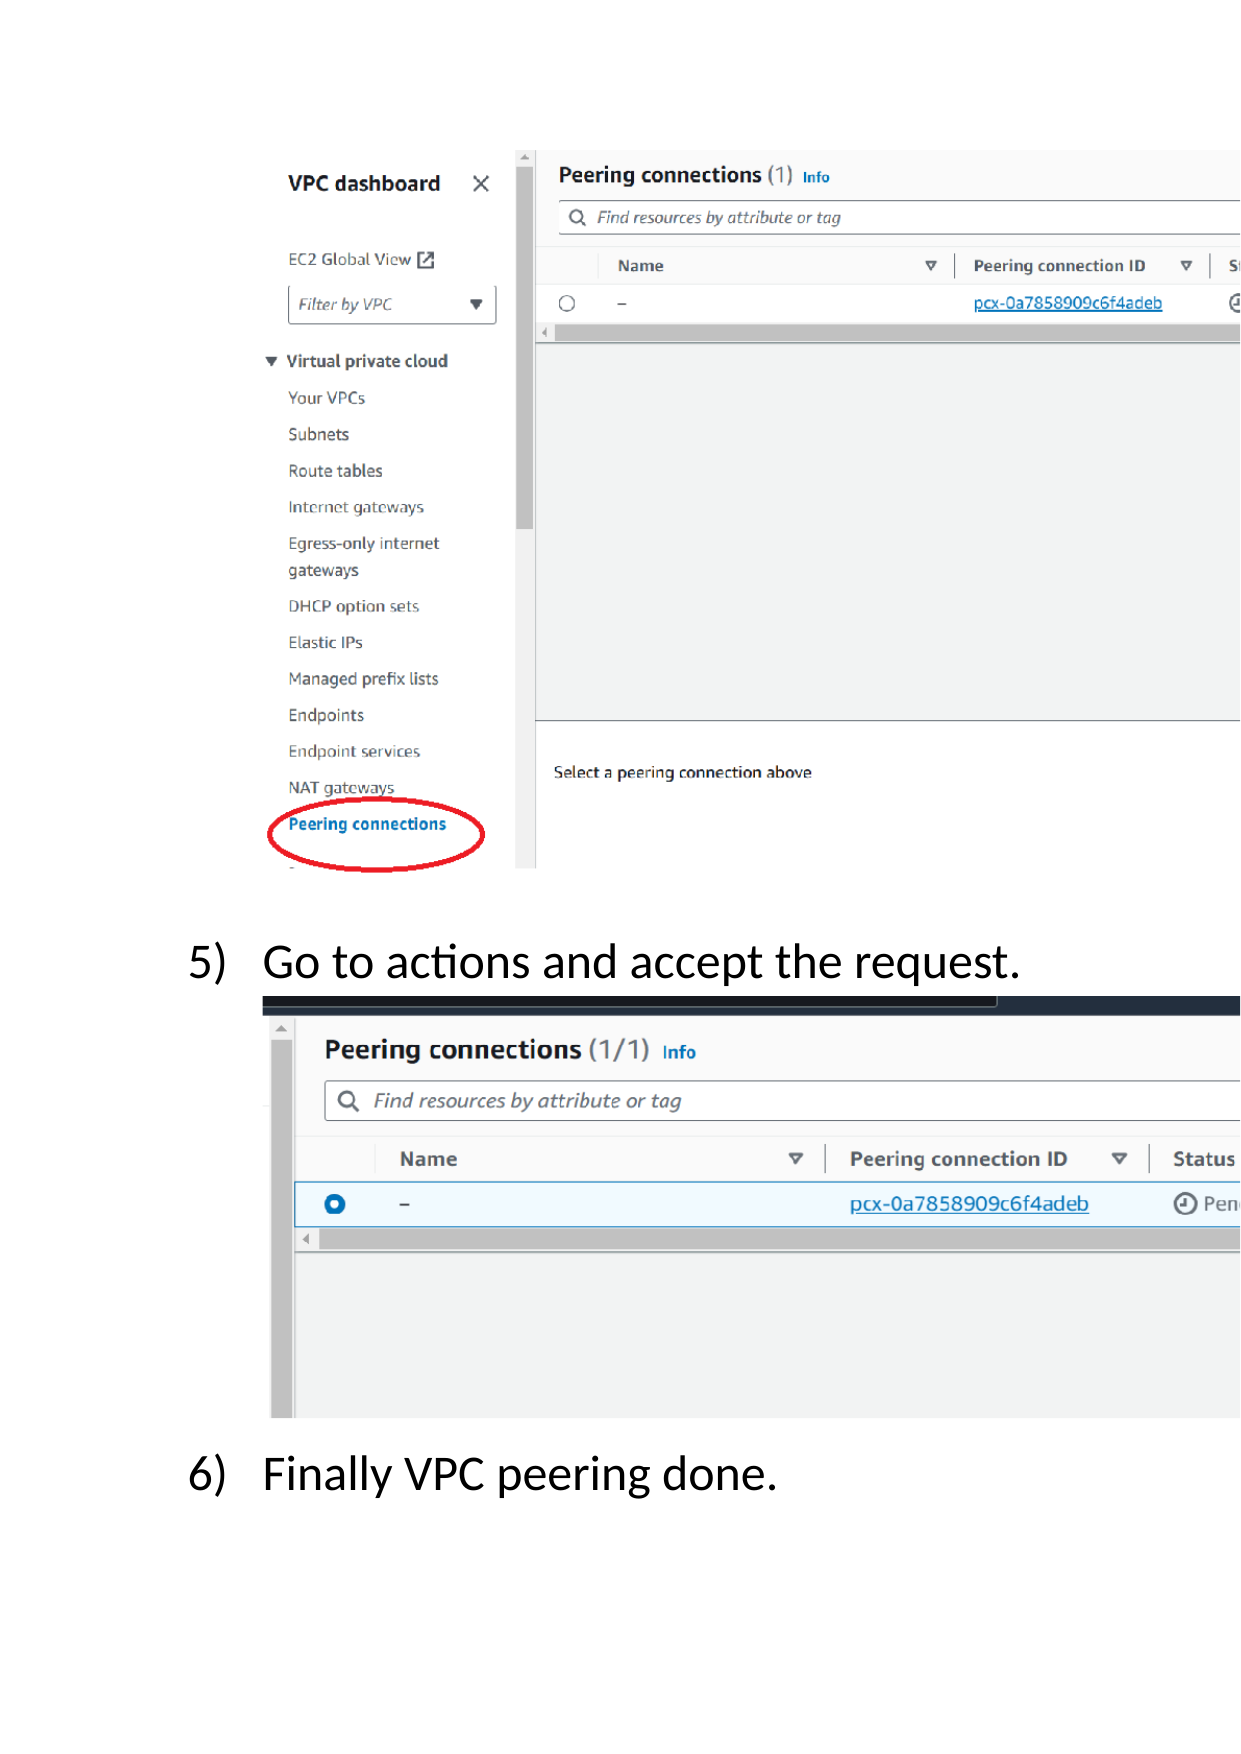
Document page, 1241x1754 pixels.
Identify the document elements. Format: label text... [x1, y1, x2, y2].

picture [262, 150, 1241, 929]
list Go to actions and accept the request. [187, 930, 1090, 991]
picture [262, 996, 1241, 1440]
list Finally VPC peering done. [187, 1442, 1090, 1503]
